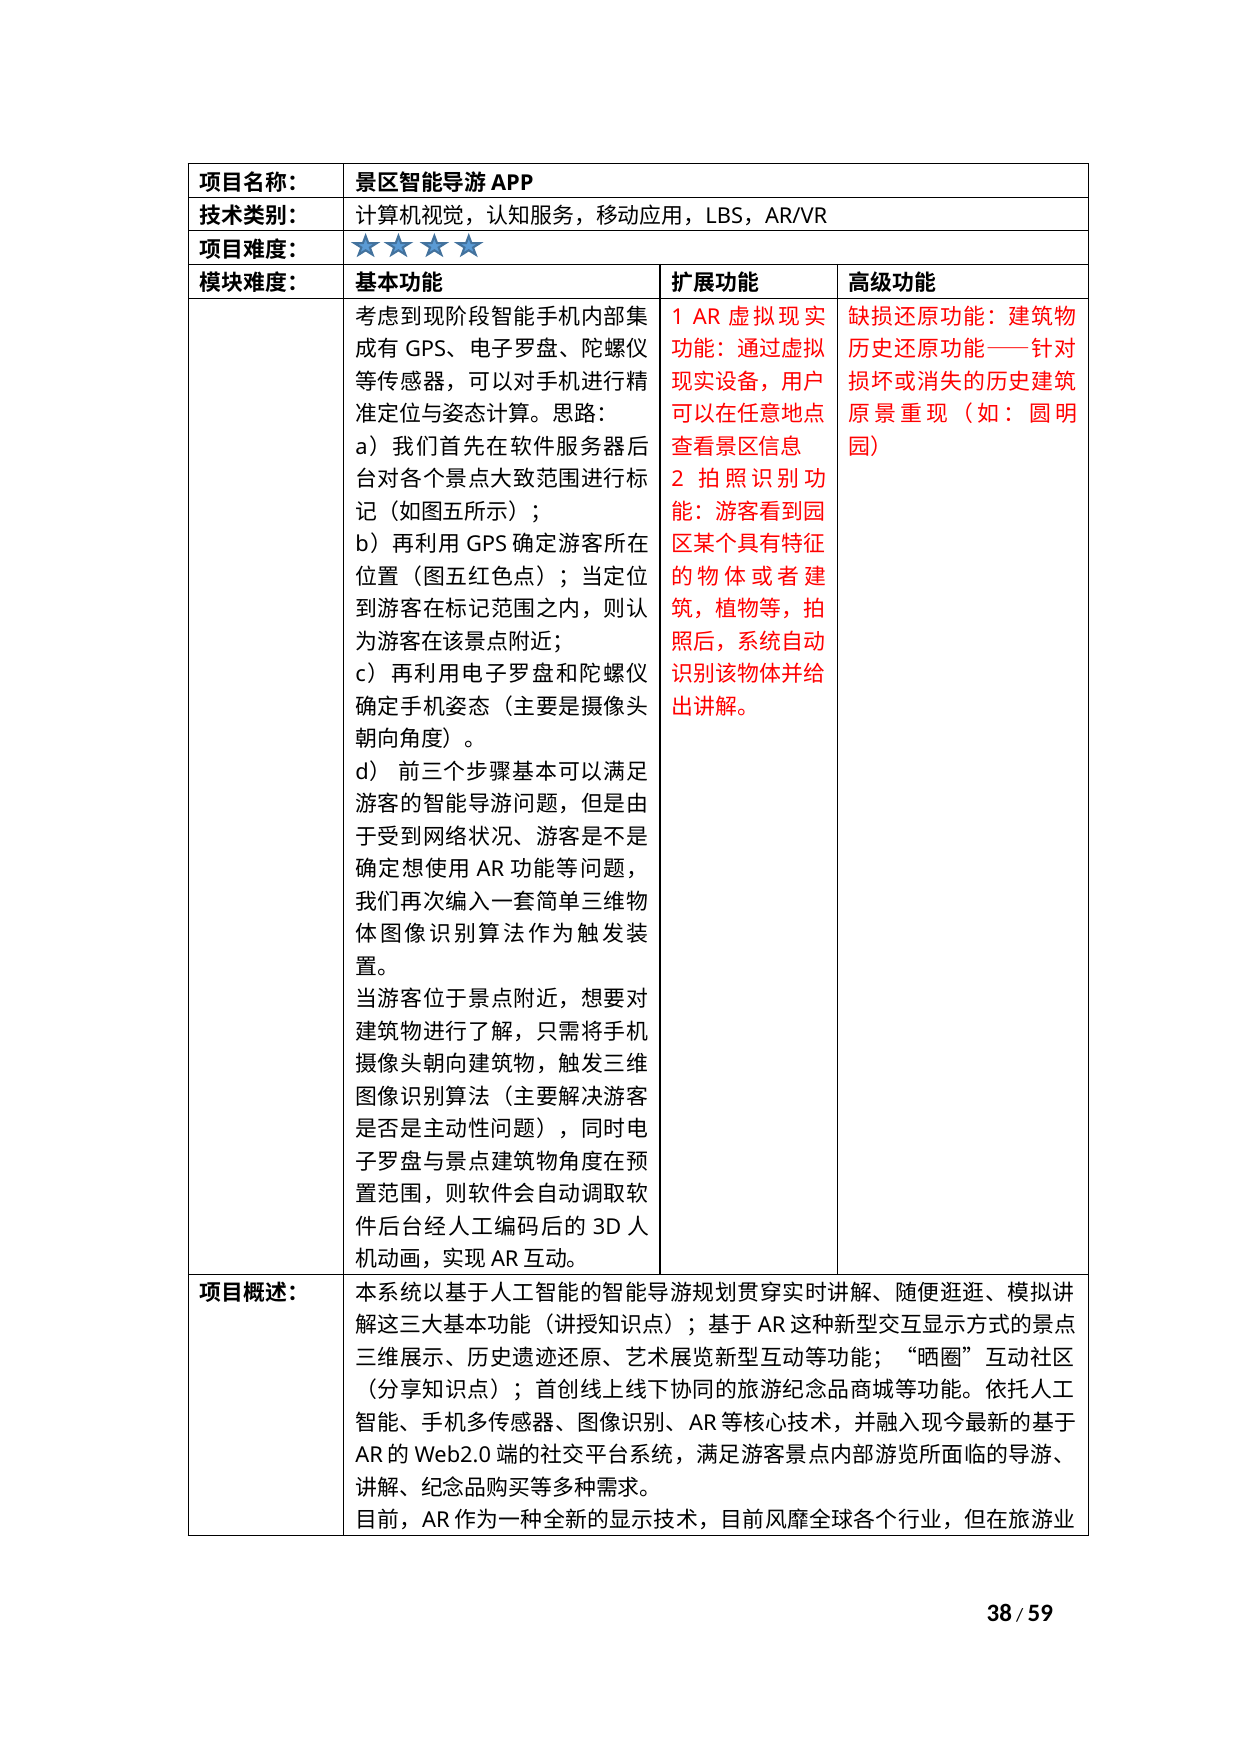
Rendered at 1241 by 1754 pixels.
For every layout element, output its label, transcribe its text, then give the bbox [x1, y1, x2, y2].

table_cell 缺损还原功能：建筑物历史还原功能——针对损坏或消失的历史建筑原景重现（如：圆明园） [838, 299, 1088, 1273]
table_cell [189, 299, 343, 1273]
table_cell 扩展功能 [661, 265, 837, 297]
table_header 景区智能导游APP [344, 164, 1088, 197]
table_cell 项目难度： [189, 231, 343, 264]
table_cell 1 AR虚拟现实功能：通过虚拟现实设备，用户可以在任意地点查看景区信息 2 拍照识别功能：游客看到园区某个具有特征的物体或者建筑，植物等，拍照后，系统自动识别该物体并给出讲解。 [661, 299, 837, 1273]
table_cell 技术类别： [189, 198, 343, 230]
table_cell 模块难度： [189, 265, 343, 297]
table_cell 考虑到现阶段智能手机内部集成有GPS、电子罗盘、陀螺仪等传感器，可以对手机进行精准定位与姿态计算。思路： a）我们首先在软件服务器后台对各个景点大致范围进行标记（如图五所示）； b）再利用GPS确定游客所在位置（图五红色点）；当定位到游客在标记范围之内，则认为游客在该景点附近； c）再利用电子罗盘和陀螺仪确定手机姿态（主要是摄像头朝向角度）。 d） 前三个步骤基本可以满足游客的智能导游问题，但是由于受到网络状况、游客是不是确定想使用AR功能等问题，我们再次编入一套简单三维物体图像识别算法作为触发装置。 当游客位于景点附近，想要对建筑物进行了解，只需将手机摄像头朝向建筑物，触发三维图像识别算法（主要解决游客是否是主动性问题），同时电子罗盘与景点建筑物角度在预置范围，则软件会自动调取软件后台经人工编码后的3D人机动画，实现AR互动。 [344, 299, 659, 1273]
table_cell 基本功能 [344, 265, 659, 297]
table_cell 计算机视觉，认知服务，移动应用，LBS，AR/VR [765, 198, 1088, 230]
table_cell 高级功能 [838, 265, 1088, 297]
table_header 项目名称： [189, 164, 343, 197]
table_cell [344, 231, 1088, 264]
table_cell 项目概述： [189, 1275, 343, 1534]
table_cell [344, 1275, 1088, 1534]
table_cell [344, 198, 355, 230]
